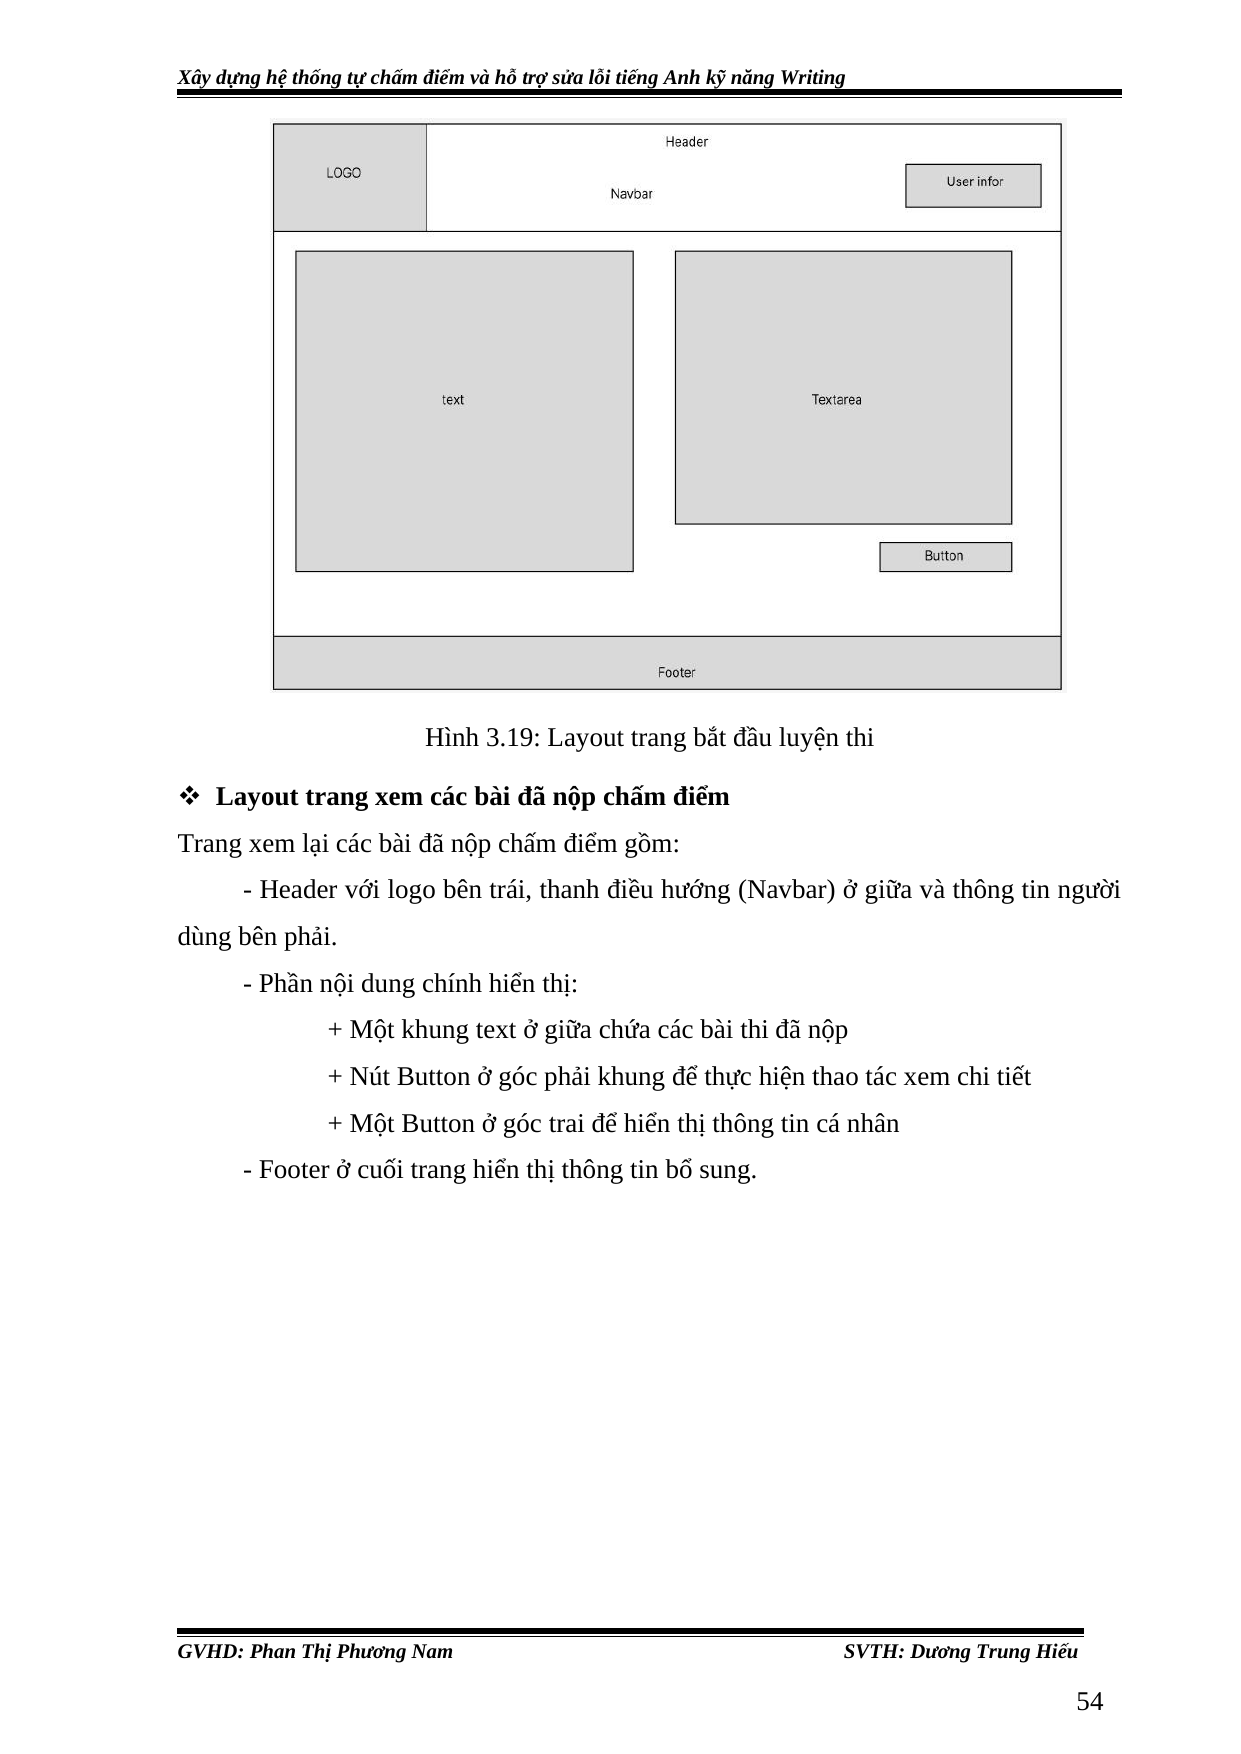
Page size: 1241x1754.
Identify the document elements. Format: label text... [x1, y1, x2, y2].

picture [269, 118, 1067, 693]
text + Một khung text ở giữa chứa các bài thi đã nộp [252, 1014, 1122, 1045]
text - Phần nội dung chính hiển thị: [177, 967, 1122, 998]
list Layout trang xem các bài đã nộp chấm điểm [177, 780, 1122, 811]
text - Header với logo bên trái, thanh điều hướng (Navbar) ở giữa và thông tin người dùng bên phải. [177, 874, 1122, 951]
text + Một Button ở góc trai để hiển thị thông tin cá nhân [252, 1107, 1122, 1138]
text - Footer ở cuối trang hiển thị thông tin bổ sung. [177, 1154, 1122, 1185]
text + Nút Button ở góc phải khung để thực hiện thao tác xem chi tiết [252, 1060, 1122, 1091]
text Trang xem lại các bài đã nộp chấm điểm gồm: [177, 827, 1122, 858]
